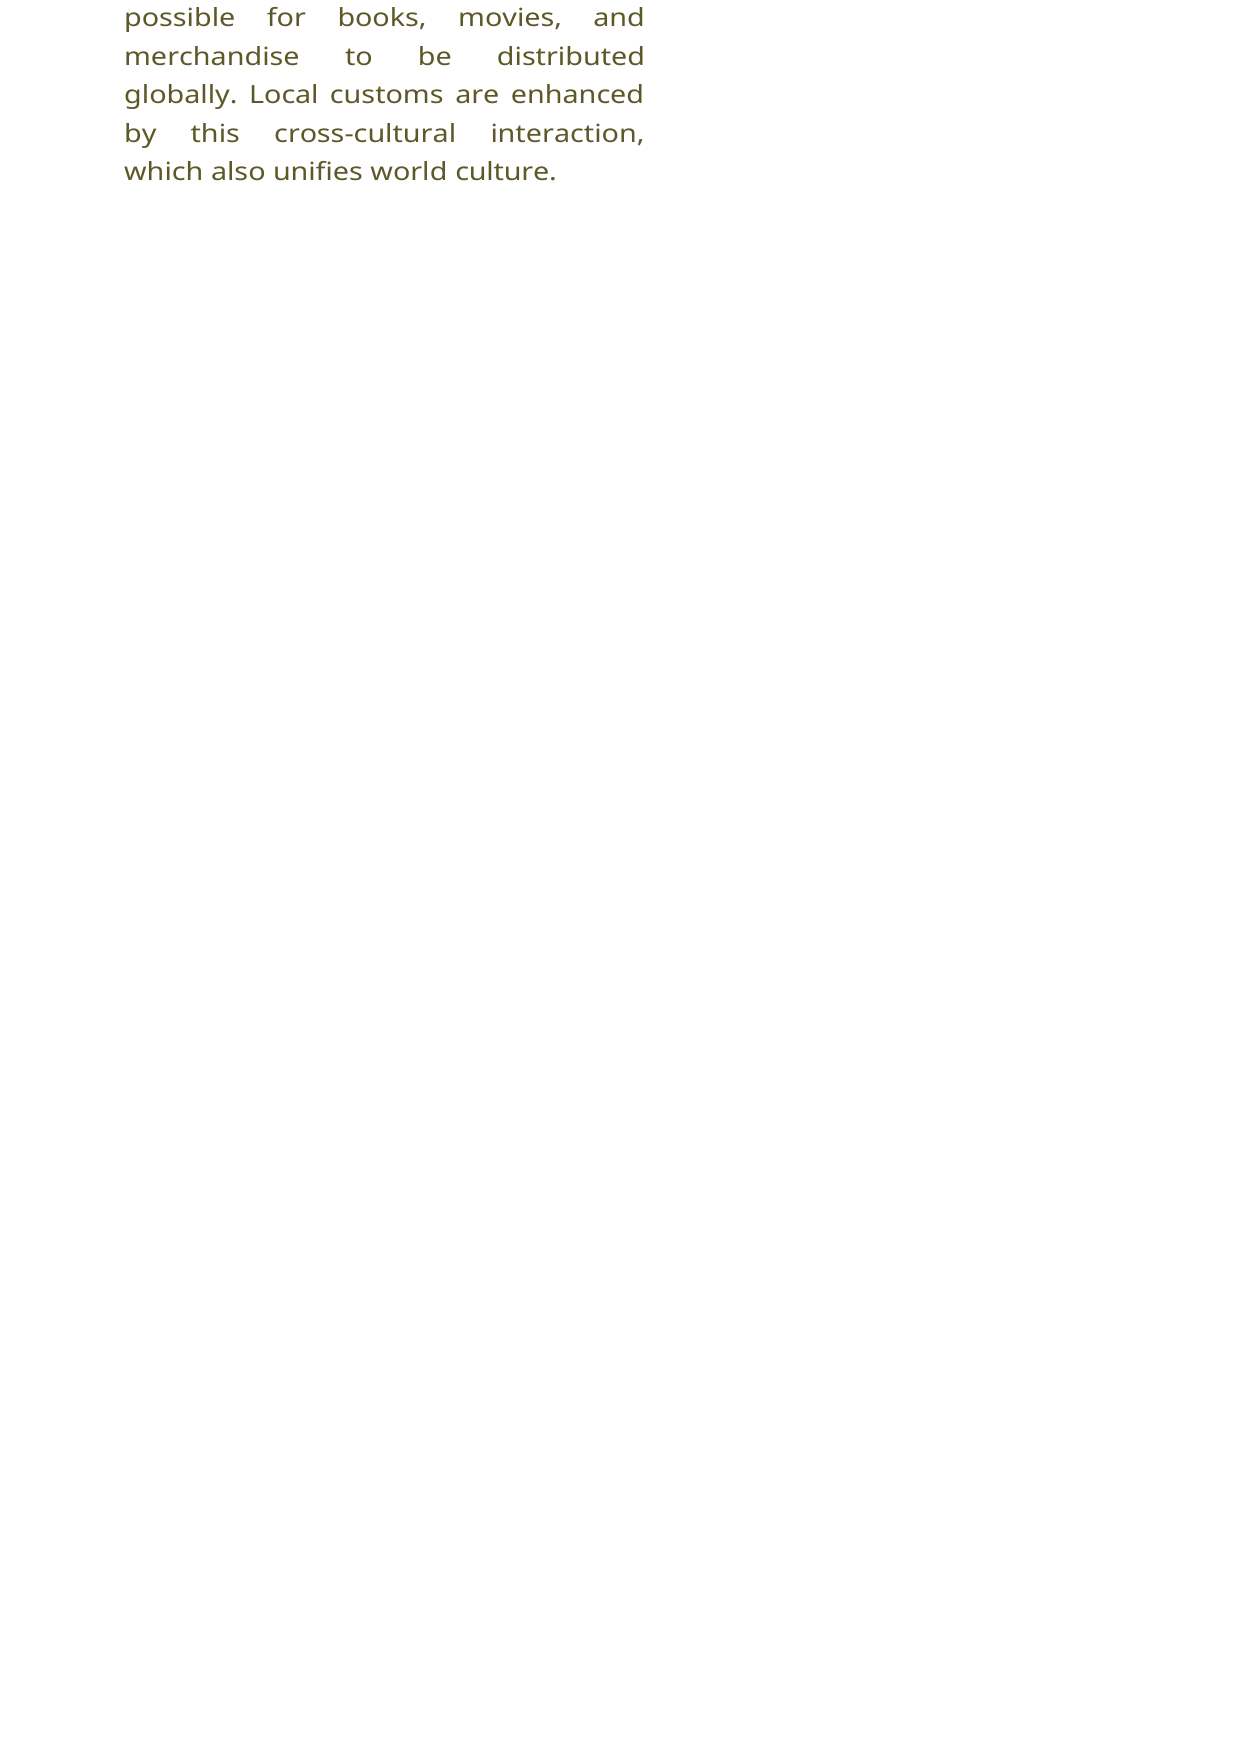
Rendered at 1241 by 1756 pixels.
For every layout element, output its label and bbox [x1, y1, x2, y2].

text [124, 0, 645, 188]
